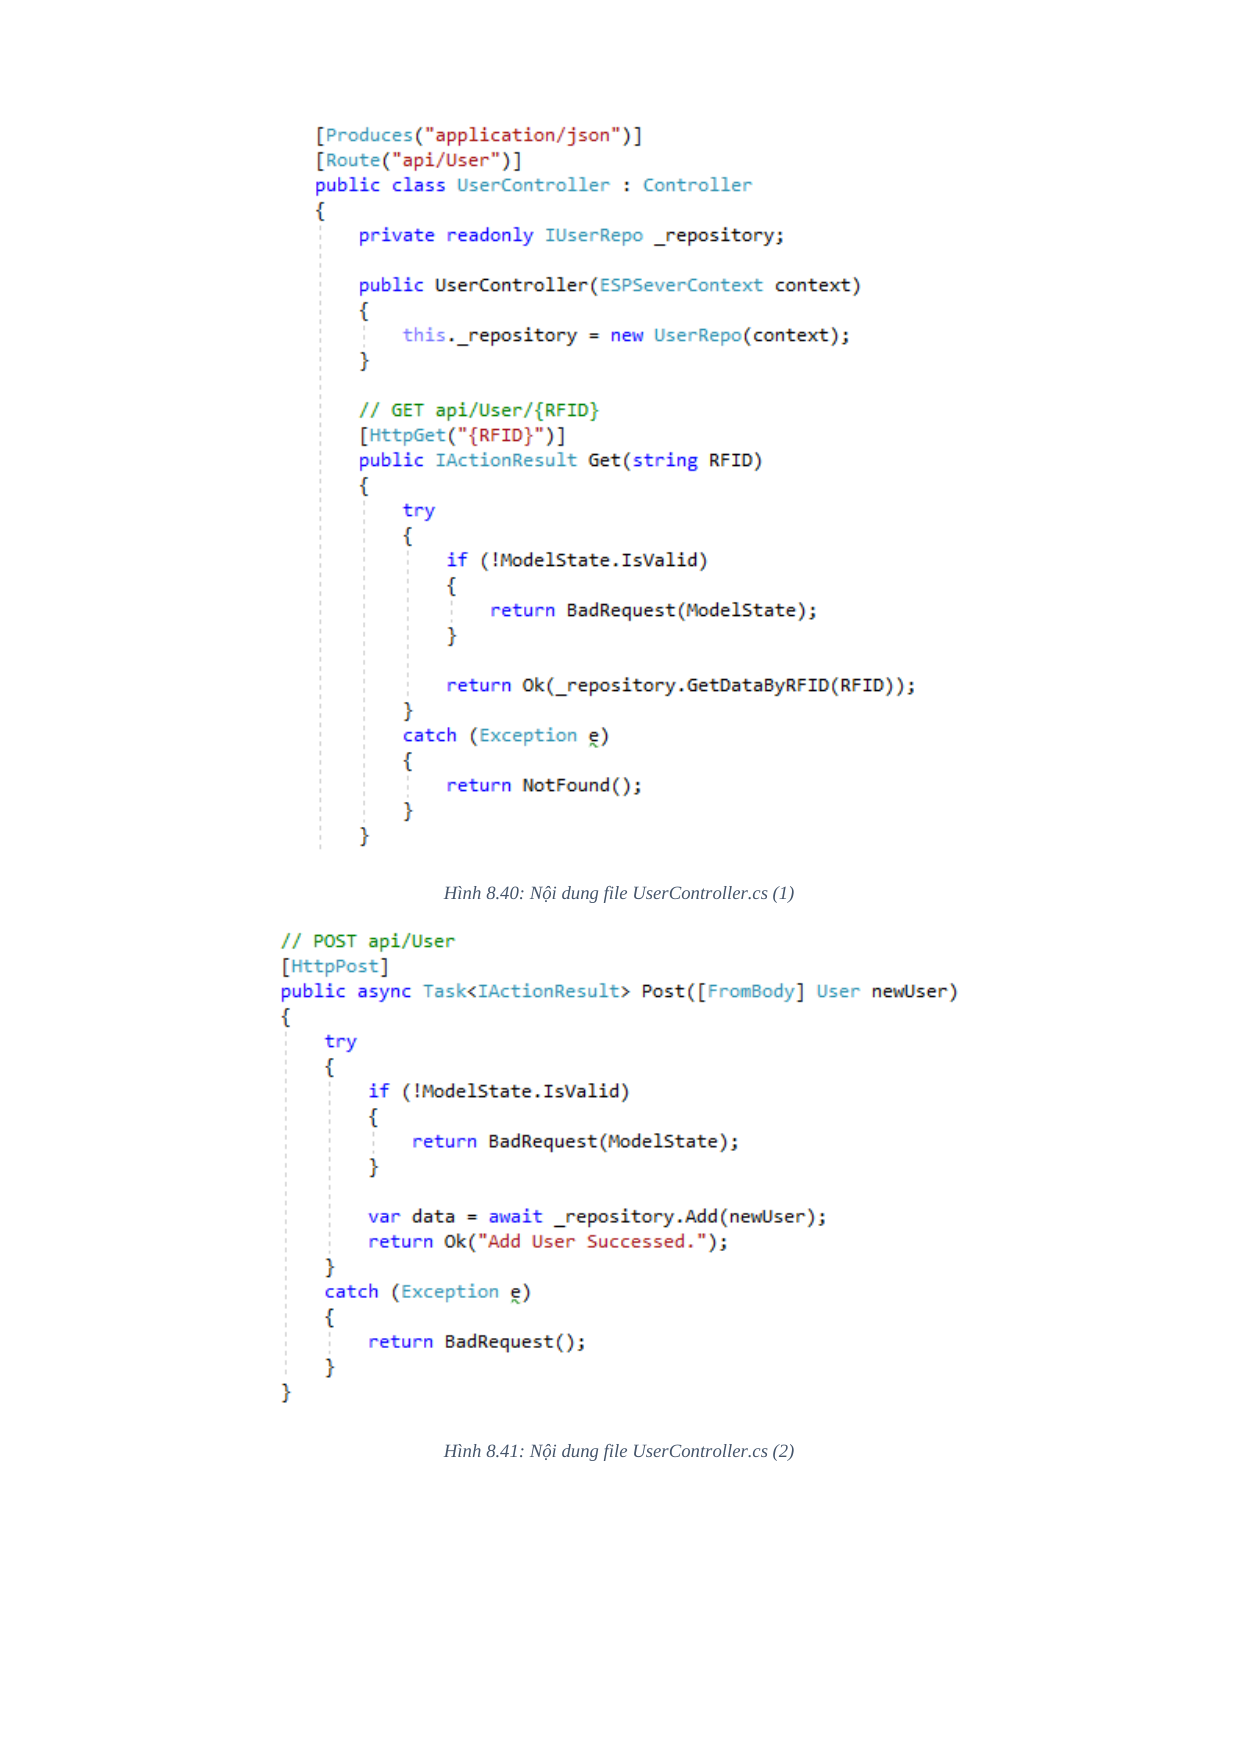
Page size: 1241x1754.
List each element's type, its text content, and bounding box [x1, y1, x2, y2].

picture [276, 924, 964, 1409]
text Hình 8.41: Nội dung file UserController.cs (2) [118, 1440, 1122, 1461]
picture [312, 118, 928, 851]
text Hình 8.40: Nội dung file UserController.cs (1) [118, 882, 1122, 903]
